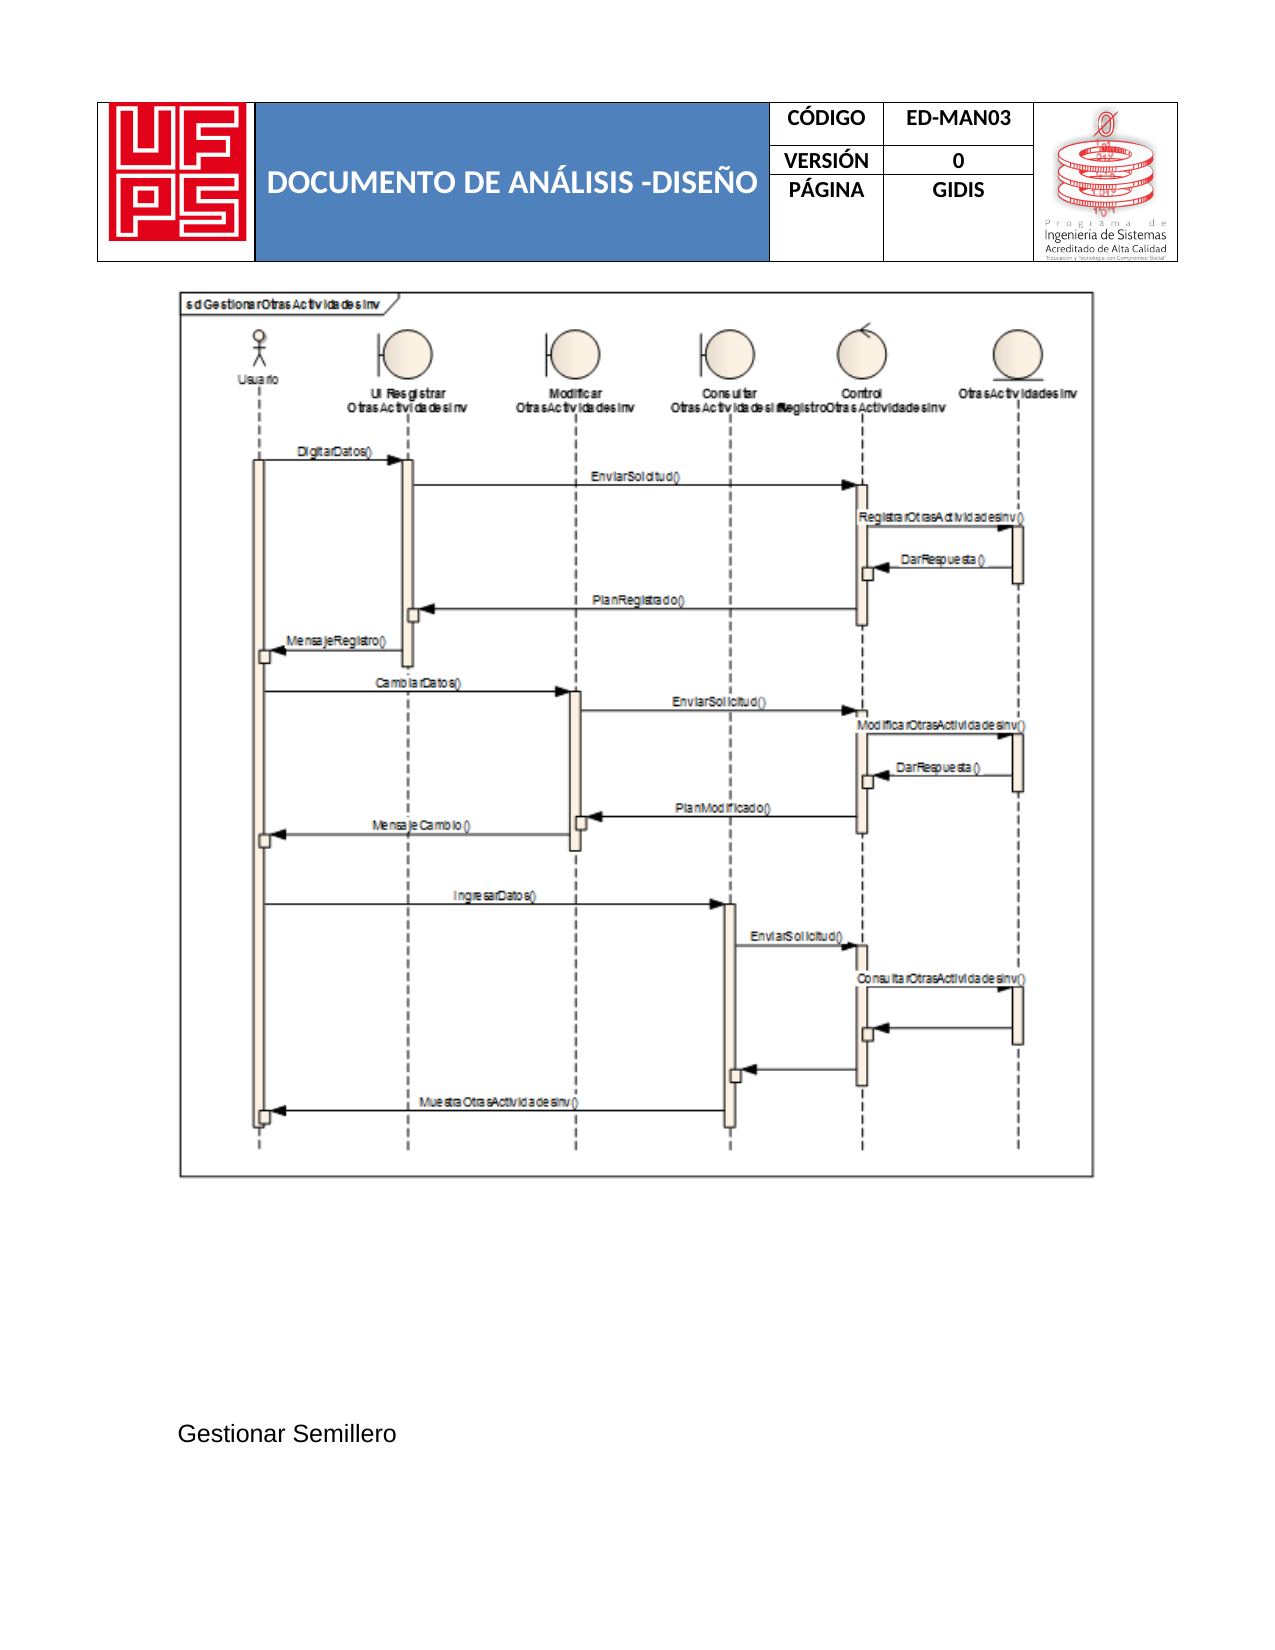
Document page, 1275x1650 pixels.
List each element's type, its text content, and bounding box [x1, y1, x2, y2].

picture [108, 102, 247, 241]
picture [1045, 102, 1166, 261]
text Gestionar Semillero [177, 1419, 1098, 1448]
picture [177, 289, 1098, 1182]
